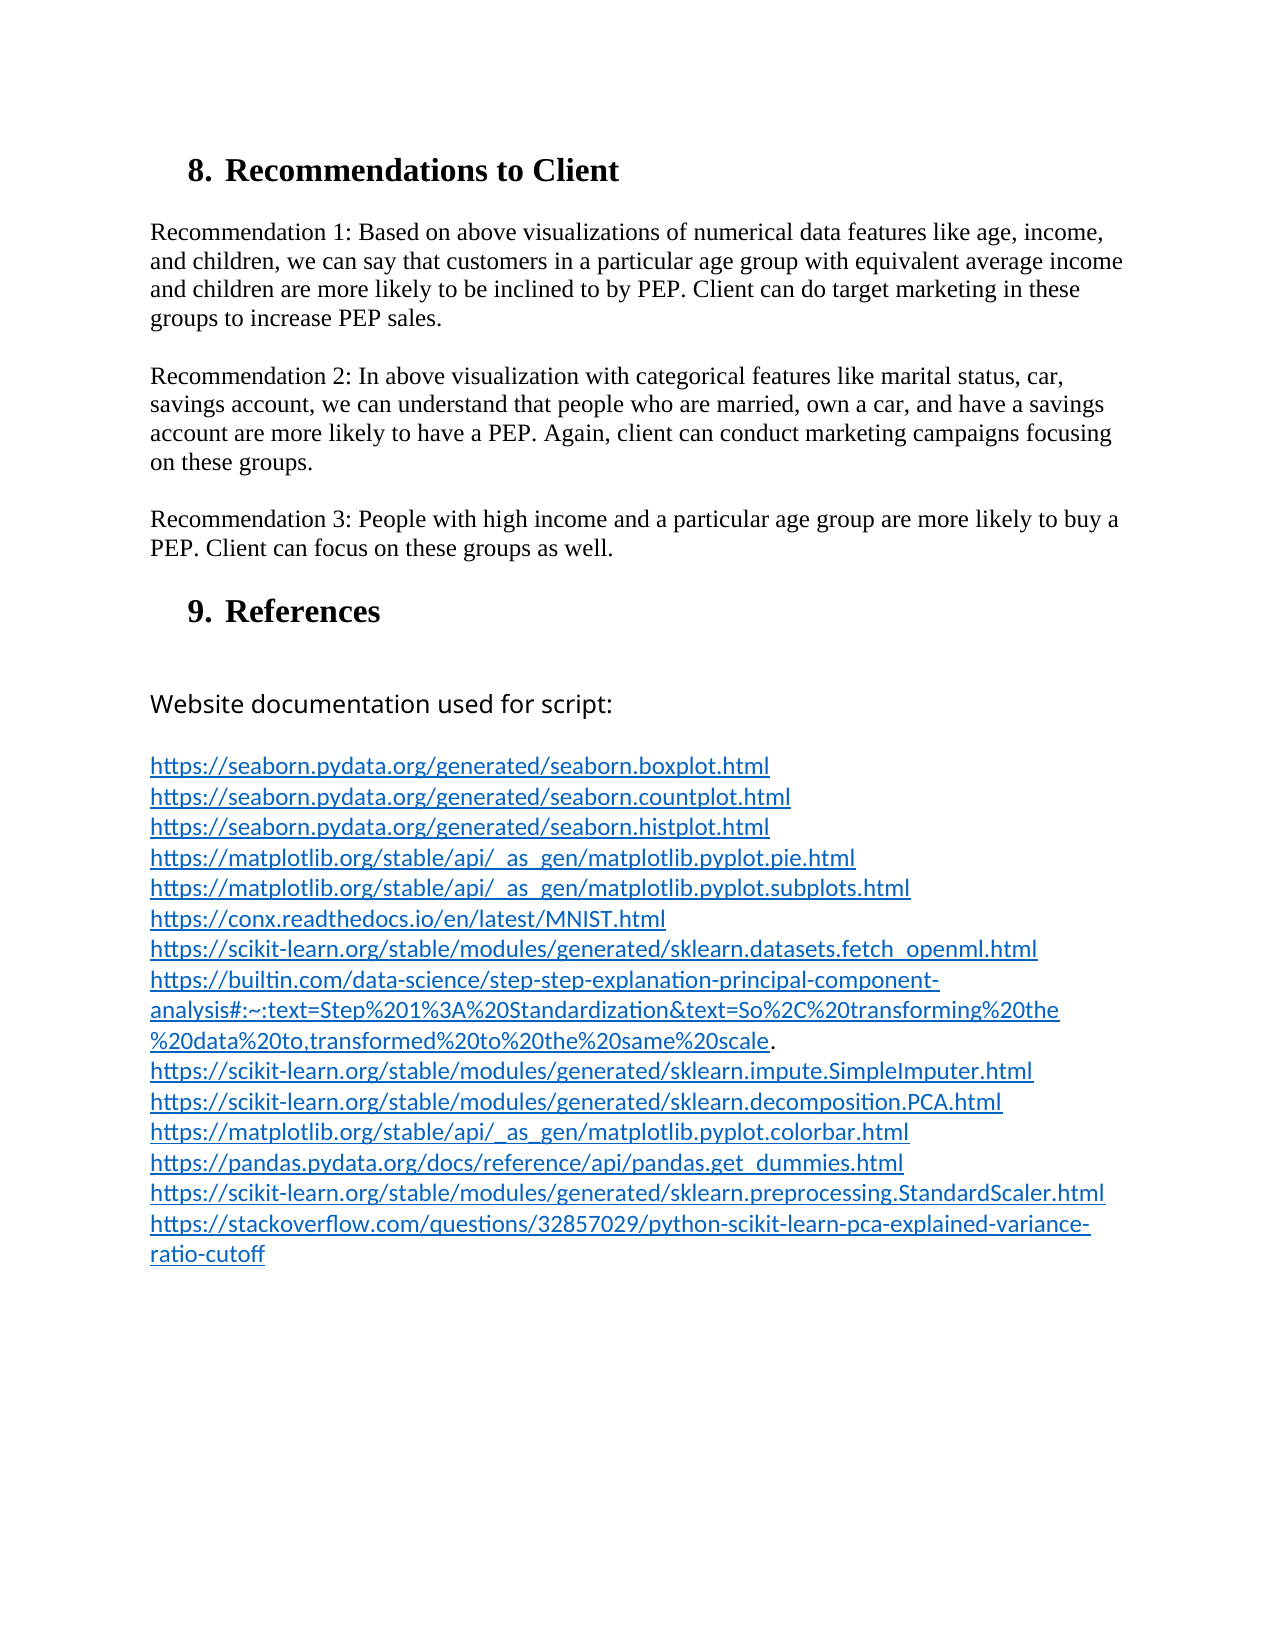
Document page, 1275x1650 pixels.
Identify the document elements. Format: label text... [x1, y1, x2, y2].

text Website documentation used for script: [150, 687, 1125, 721]
text https://seaborn.pydata.org/generated/seaborn.countplot.html [150, 781, 1125, 811]
text https://scikit-learn.org/stable/modules/generated/sklearn.impute.SimpleImputer.html [150, 1056, 1125, 1086]
text https://stackoverflow.com/questions/32857029/python-scikit-learn-pca-explained-variance-ratio-cutoff [150, 1208, 1125, 1269]
text Recommendation 3: People with high income and a particular age group are more likely to buy a PEP. Client can focus on these groups as well. [150, 504, 1125, 562]
text https://seaborn.pydata.org/generated/seaborn.boxplot.html [150, 750, 1125, 781]
list Recommendations to Client [187, 150, 1125, 188]
text https://pandas.pydata.org/docs/reference/api/pandas.get_dummies.html [150, 1147, 1125, 1178]
text https://seaborn.pydata.org/generated/seaborn.histplot.html [150, 811, 1125, 842]
text https://scikit-learn.org/stable/modules/generated/sklearn.datasets.fetch_openml.html [150, 933, 1125, 964]
text https://conx.readthedocs.io/en/latest/MNIST.html [150, 903, 1125, 933]
text Recommendation 1: Based on above visualizations of numerical data features like age, income, and children, we can say that customers in a particular age group with equivalent average income and children are more likely to be inclined to by PEP. Client can do target marketing in these groups to increase PEP sales. [150, 217, 1125, 332]
text Recommendation 2: In above visualization with categorical features like marital status, car, savings account, we can understand that people who are married, own a car, and have a savings account are more likely to have a PEP. Again, client can conduct marketing campaigns focusing on these groups. [150, 361, 1125, 476]
list References [187, 591, 1125, 629]
text https://scikit-learn.org/stable/modules/generated/sklearn.preprocessing.StandardScaler.html [150, 1178, 1125, 1208]
text https://scikit-learn.org/stable/modules/generated/sklearn.decomposition.PCA.html [150, 1086, 1125, 1117]
text https://matplotlib.org/stable/api/_as_gen/matplotlib.pyplot.pie.html [150, 842, 1125, 872]
text https://matplotlib.org/stable/api/_as_gen/matplotlib.pyplot.colorbar.html [150, 1117, 1125, 1147]
text https://matplotlib.org/stable/api/_as_gen/matplotlib.pyplot.subplots.html [150, 872, 1125, 903]
text https://builtin.com/data-science/step-step-explanation-principal-component-analysis#:~:text=Step%201%3A%20Standardization&text=So%2C%20transforming%20the%20data%20to,transformed%20to%20the%20same%20scale. [150, 964, 1125, 1056]
